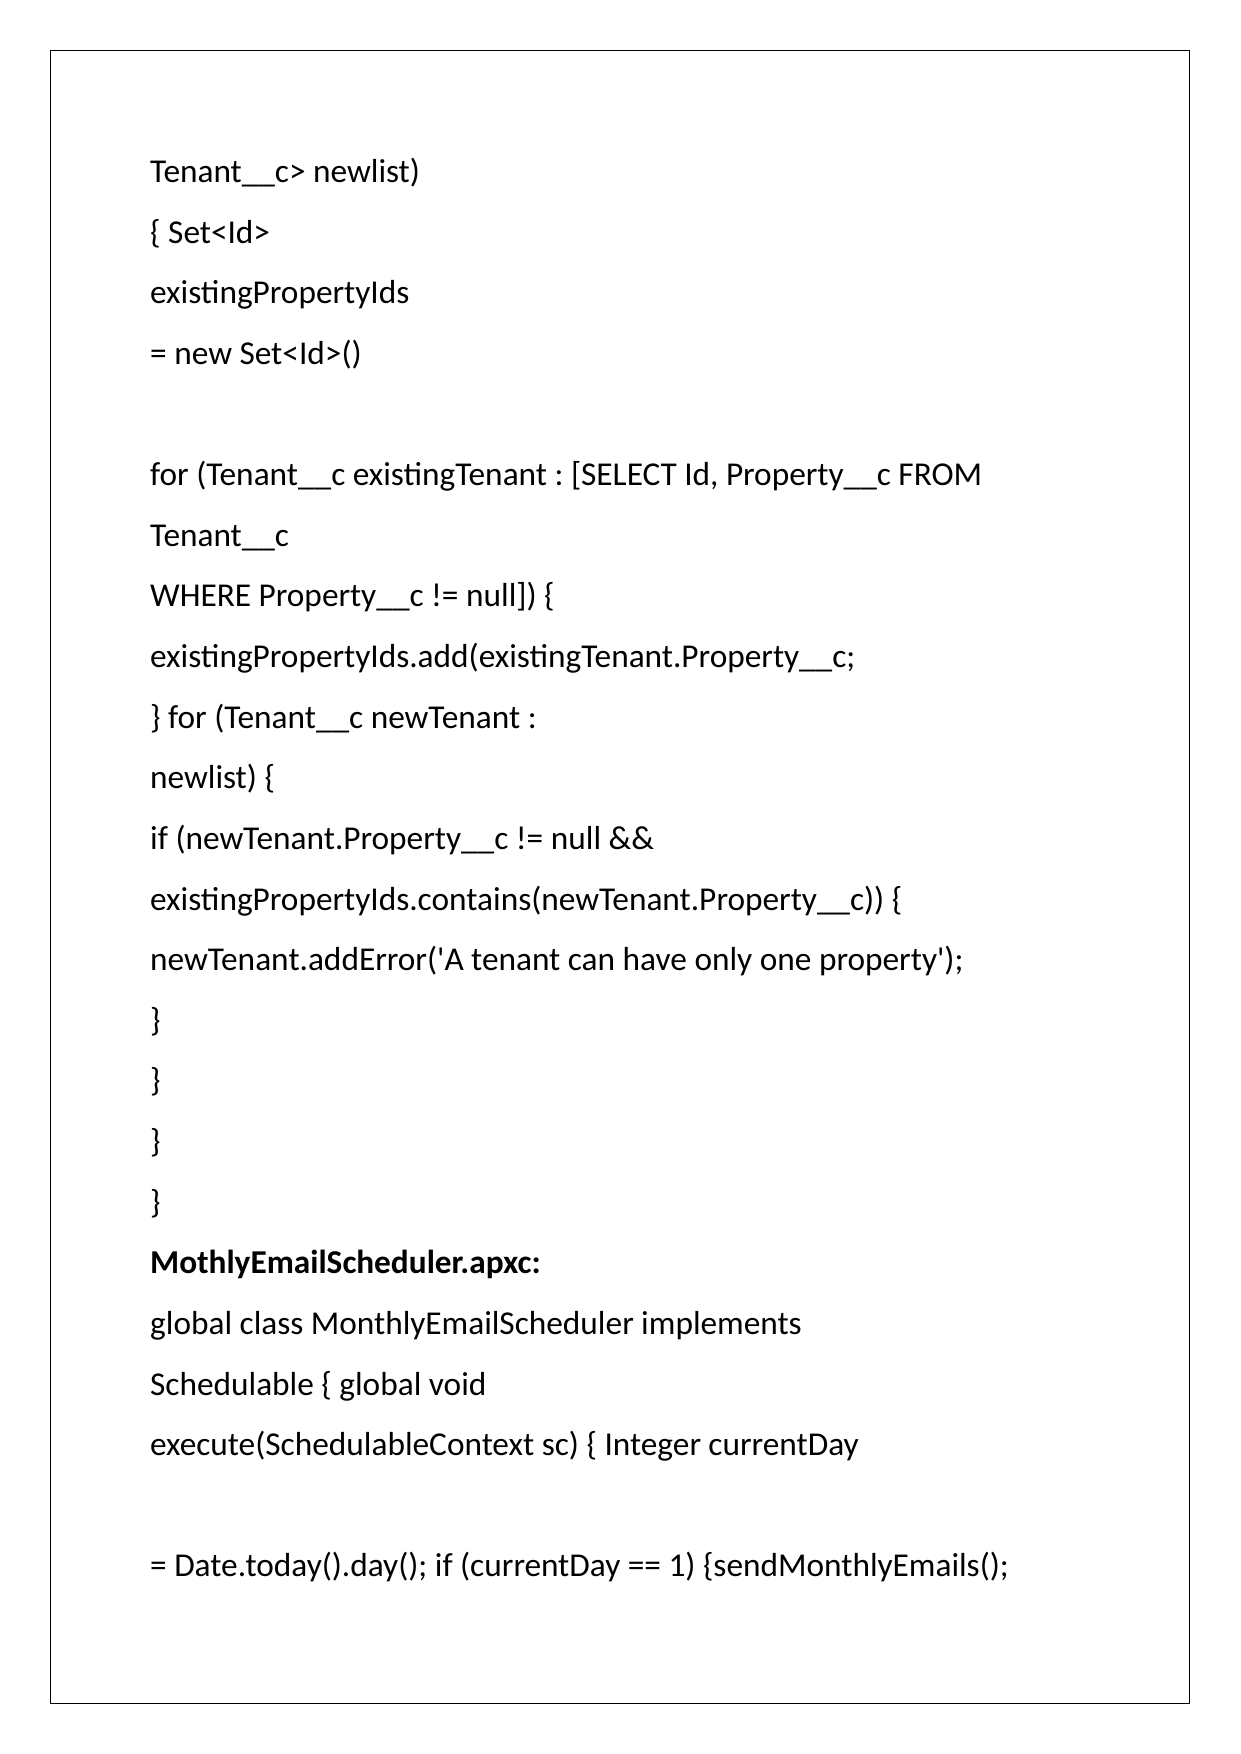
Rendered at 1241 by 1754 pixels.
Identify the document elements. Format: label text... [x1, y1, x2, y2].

text } [150, 999, 1090, 1039]
text existingPropertyIds [150, 271, 1090, 312]
text existingPropertyIds.add(existingTenant.Property__c; [150, 635, 1090, 676]
text Tenant__c> newlist) [150, 150, 1090, 191]
text execute(SchedulableContext sc) { Integer currentDay [150, 1423, 1090, 1464]
text } [150, 1120, 1090, 1161]
text newlist) { [150, 756, 1090, 797]
text Schedulable { global void [150, 1362, 1090, 1403]
text if (newTenant.Property__c != null && [150, 817, 1090, 858]
text } [150, 1059, 1090, 1100]
text { Set<Id> [150, 211, 1090, 251]
text for (Tenant__c existingTenant : [SELECT Id, Property__c FROM [150, 453, 1090, 494]
text newTenant.addError('A tenant can have only one property'); [150, 938, 1090, 979]
text } [150, 1181, 1090, 1221]
text } for (Tenant__c newTenant : [150, 696, 1090, 736]
text MothlyEmailScheduler.apxc: [150, 1241, 1090, 1282]
text Tenant__c [150, 514, 1090, 554]
text = Date.today().day(); if (currentDay == 1) {sendMonthlyEmails(); [150, 1544, 1090, 1585]
text existingPropertyIds.contains(newTenant.Property__c)) { [150, 877, 1090, 918]
text global class MonthlyEmailScheduler implements [150, 1302, 1090, 1343]
text = new Set<Id>() [150, 332, 1090, 373]
text WHERE Property__c != null]) { [150, 574, 1090, 615]
